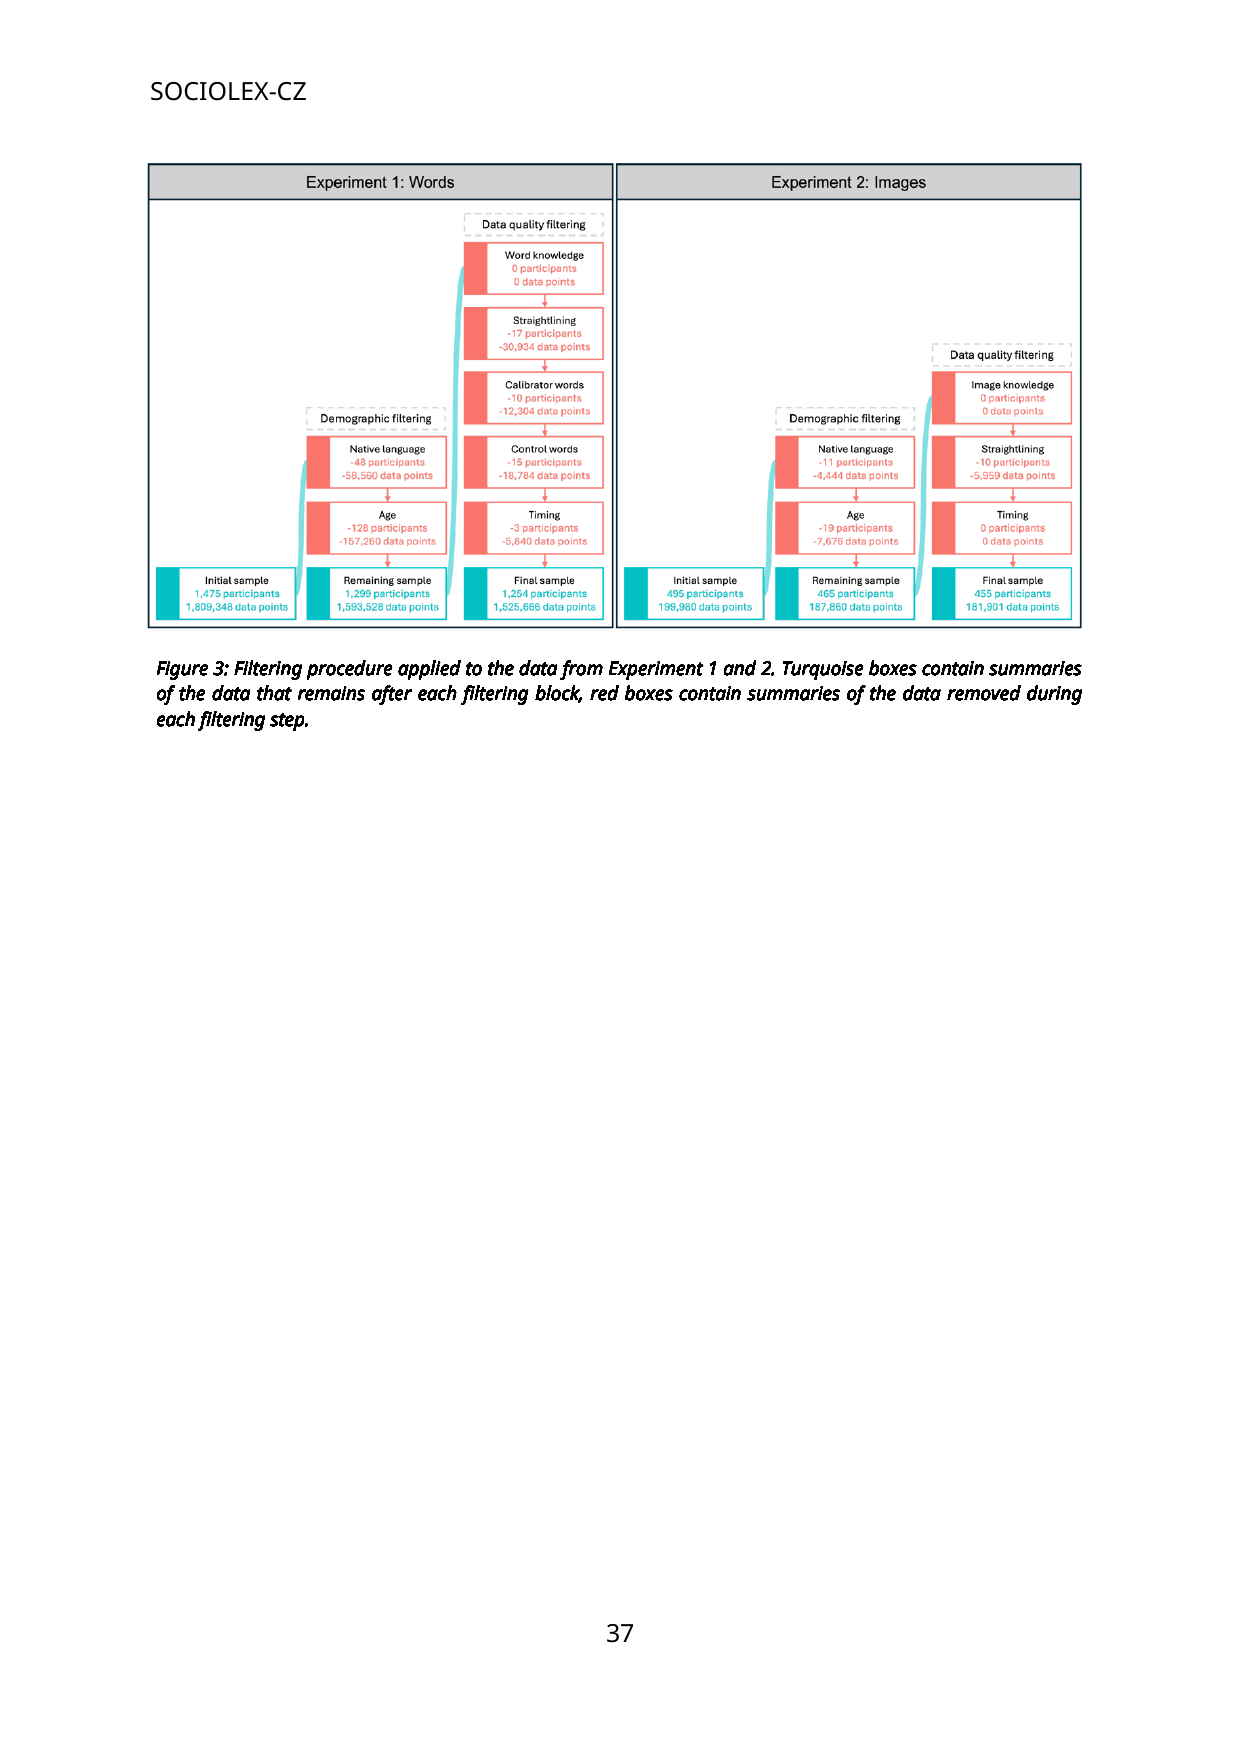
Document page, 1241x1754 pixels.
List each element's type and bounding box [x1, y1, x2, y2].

picture [614, 163, 1082, 629]
picture [150, 163, 611, 626]
